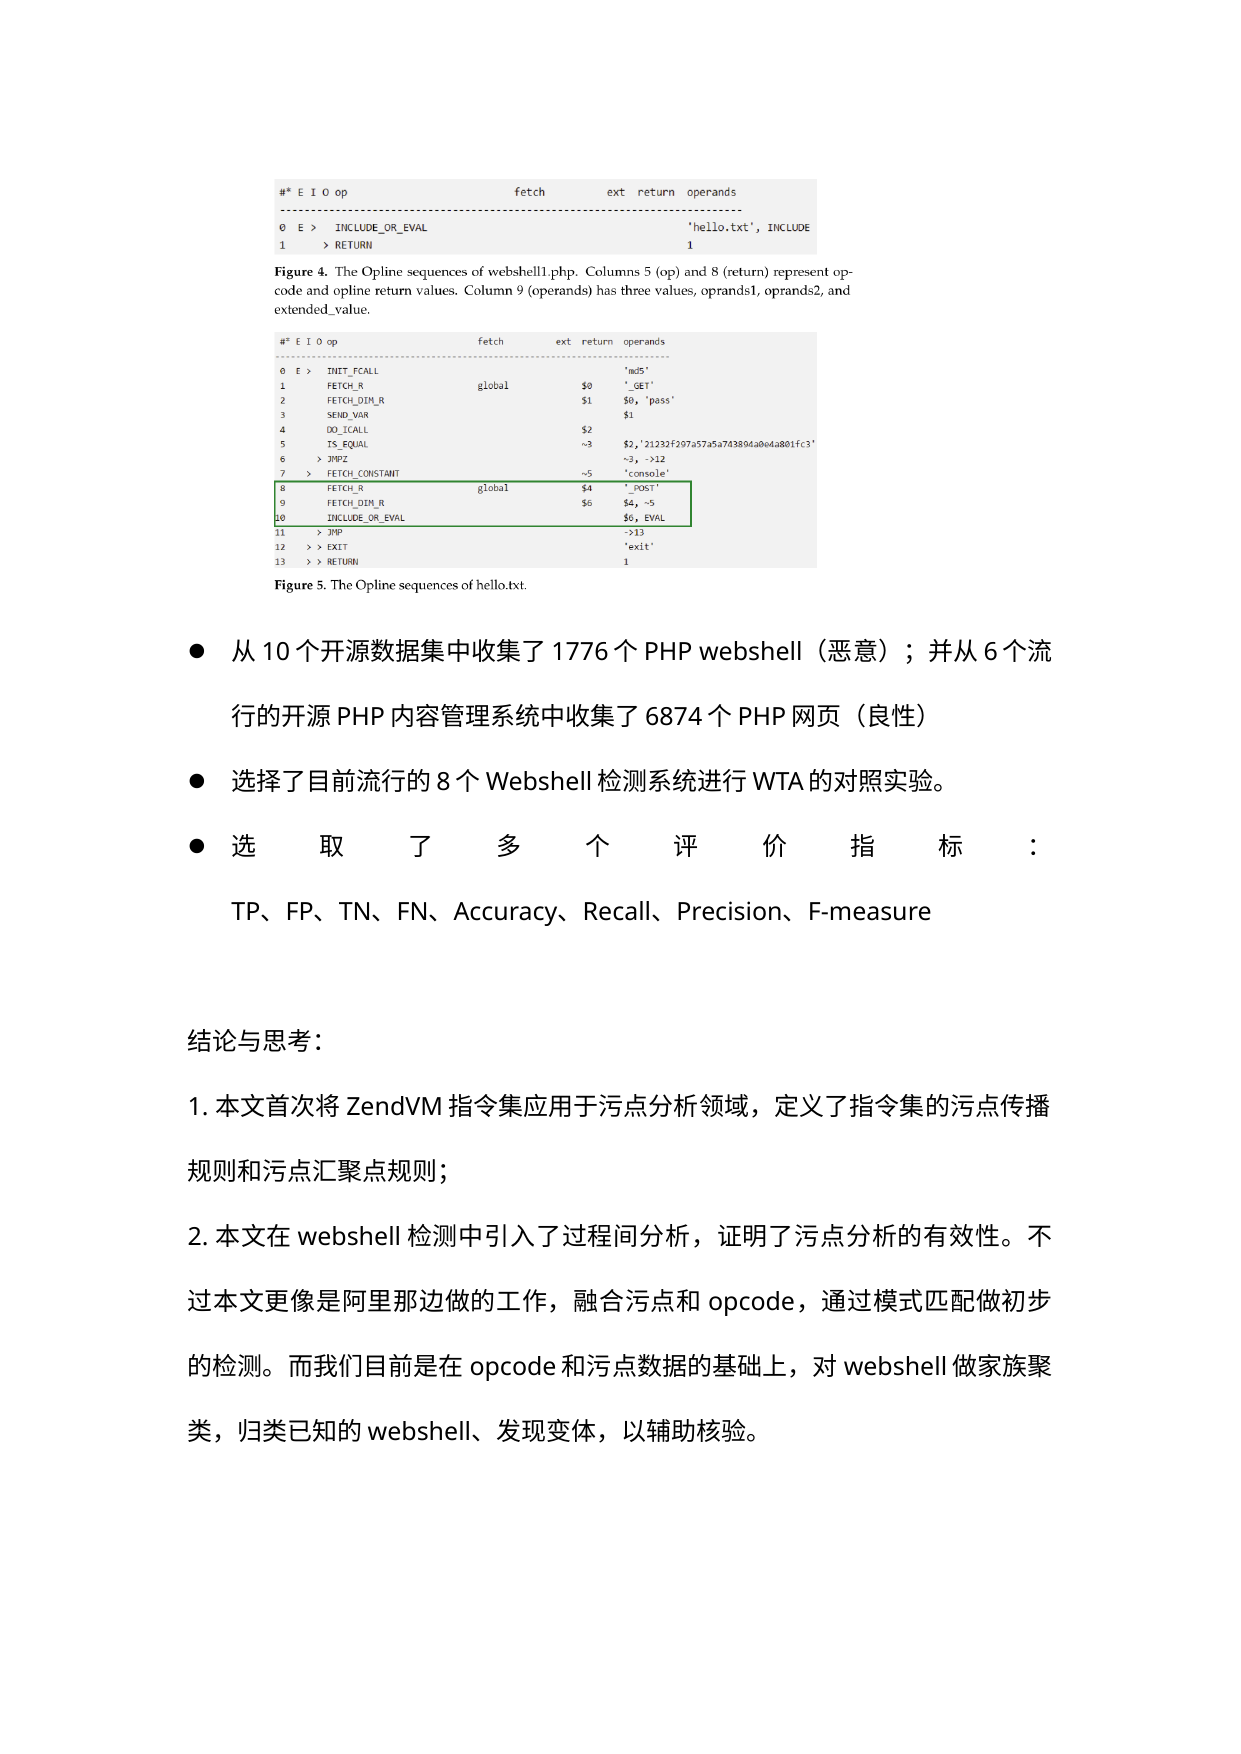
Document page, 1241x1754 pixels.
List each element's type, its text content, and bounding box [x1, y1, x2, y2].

picture [187, 162, 900, 610]
list 从10个开源数据集中收集了1776个PHP webshell（恶意）；并从6个流行的开源PHP内容管理系统中收集了6874个PHP网页（良性） [187, 617, 1053, 747]
list 选择了目前流行的8个Webshell检测系统进行WTA的对照实验。 [187, 747, 1053, 812]
list 选取了多个评价指标：TP、FP、TN、FN、Accuracy、Recall、Precision、F-measure [187, 812, 1053, 942]
text 结论与思考： [187, 1007, 1053, 1072]
list 本文在webshell检测中引入了过程间分析，证明了污点分析的有效性。不过本文更像是阿里那边做的工作，融合污点和opcode，通过模式匹配做初步的检测。而我们目前是在opcode和污点数据的基础上，对webshell做家族聚类，归类已知的webshell、发现变体，以辅助核验。 [187, 1202, 1053, 1462]
list 本文首次将ZendVM指令集应用于污点分析领域，定义了指令集的污点传播规则和污点汇聚点规则； [187, 1072, 1053, 1202]
